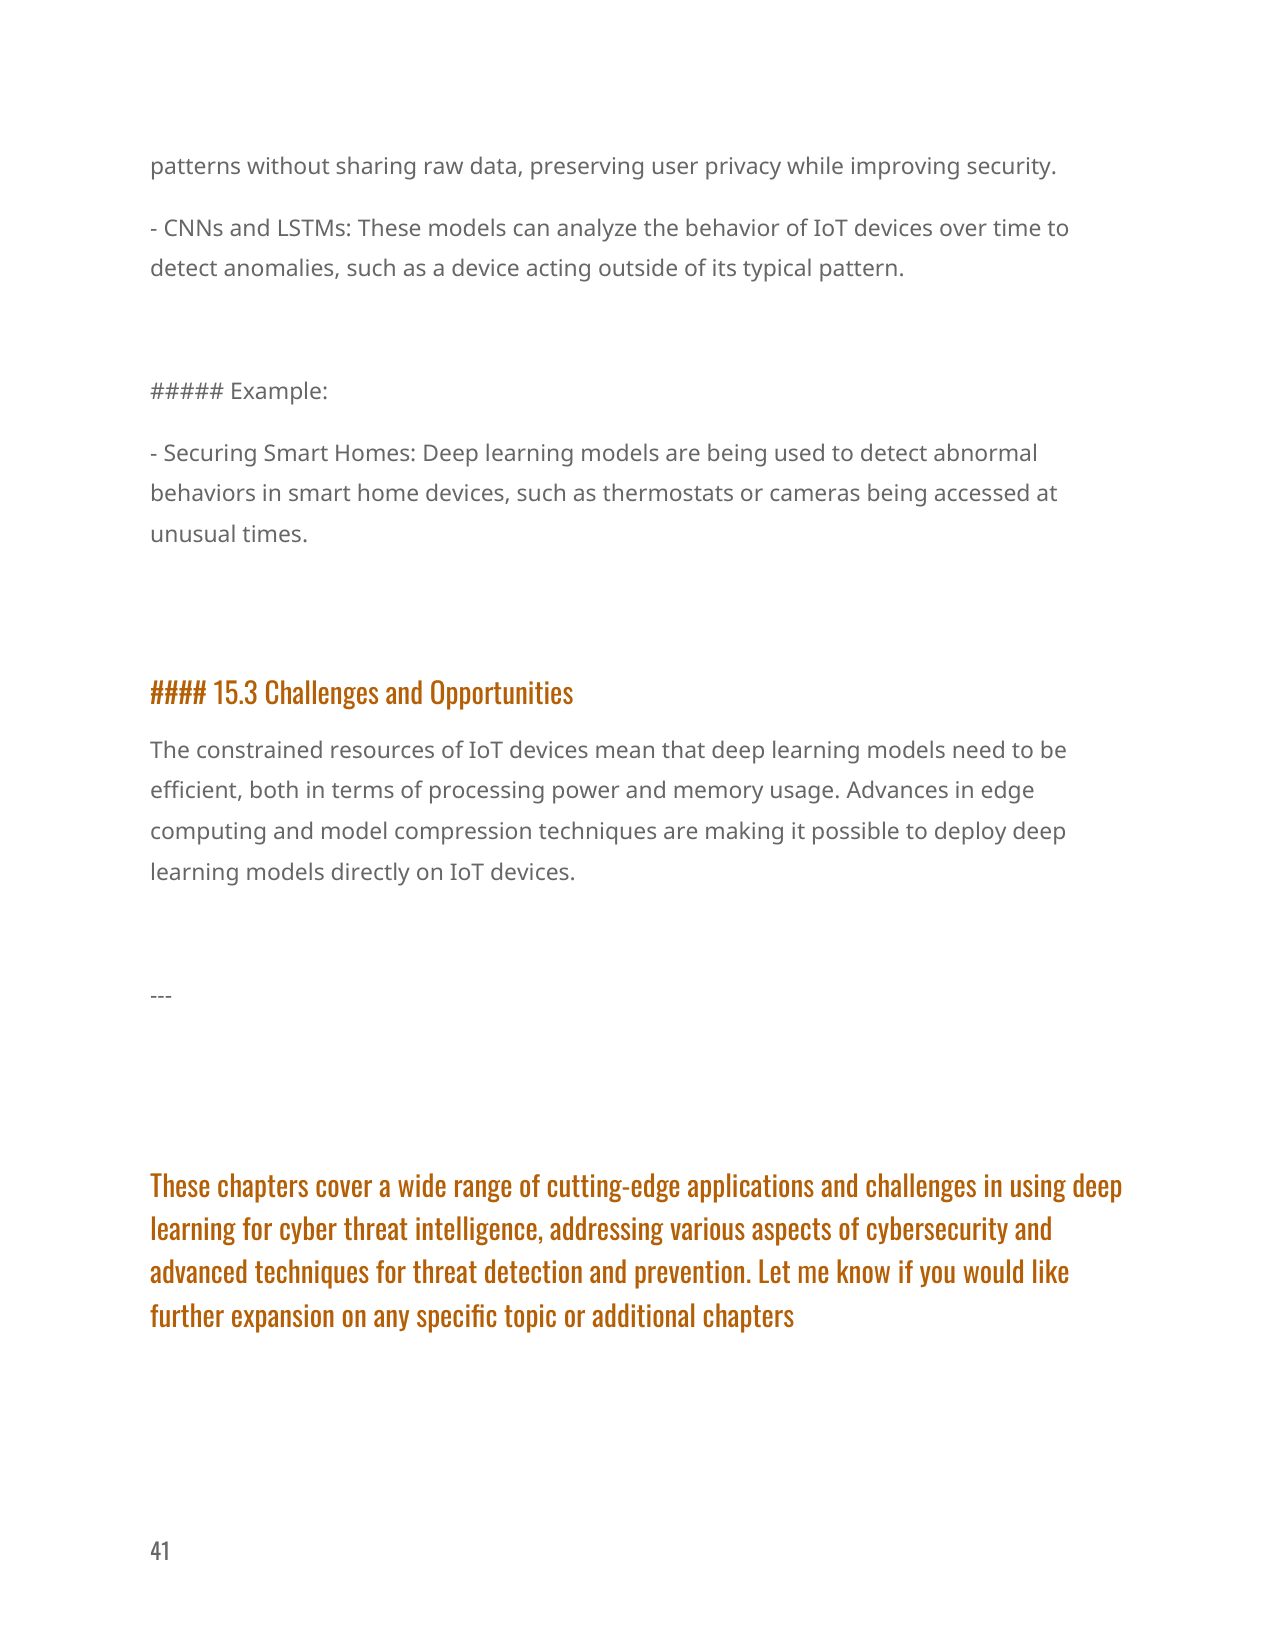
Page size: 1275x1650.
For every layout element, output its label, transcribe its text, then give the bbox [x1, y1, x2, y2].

subtitle These chapters cover a wide range of cutting-edge applications and challenges in using deep learning for cyber threat intelligence, addressing various aspects of cybersecurity and advanced techniques for threat detection and prevention. Let me know if you would like further expansion on any specific topic or additional chapters [150, 1162, 1125, 1335]
text - Securing Smart Homes: Deep learning models are being used to detect abnormal behaviors in smart home devices, such as thermostats or cameras being accessed at unusual times. [150, 436, 1125, 549]
text The constrained resources of IoT devices mean that deep learning models need to be efficient, both in terms of processing power and memory usage. Advances in edge computing and model compression techniques are making it possible to deploy deep learning models directly on IoT devices. [150, 734, 1125, 887]
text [150, 150, 1125, 181]
text --- [150, 979, 1125, 1010]
text ##### Example: [150, 375, 1125, 406]
subtitle #### 15.3 Challenges and Opportunities [150, 670, 1125, 713]
text - CNNs and LSTMs: These models can analyze the behavior of IoT devices over time to detect anomalies, such as a device acting outside of its typical pattern. [150, 211, 1125, 283]
